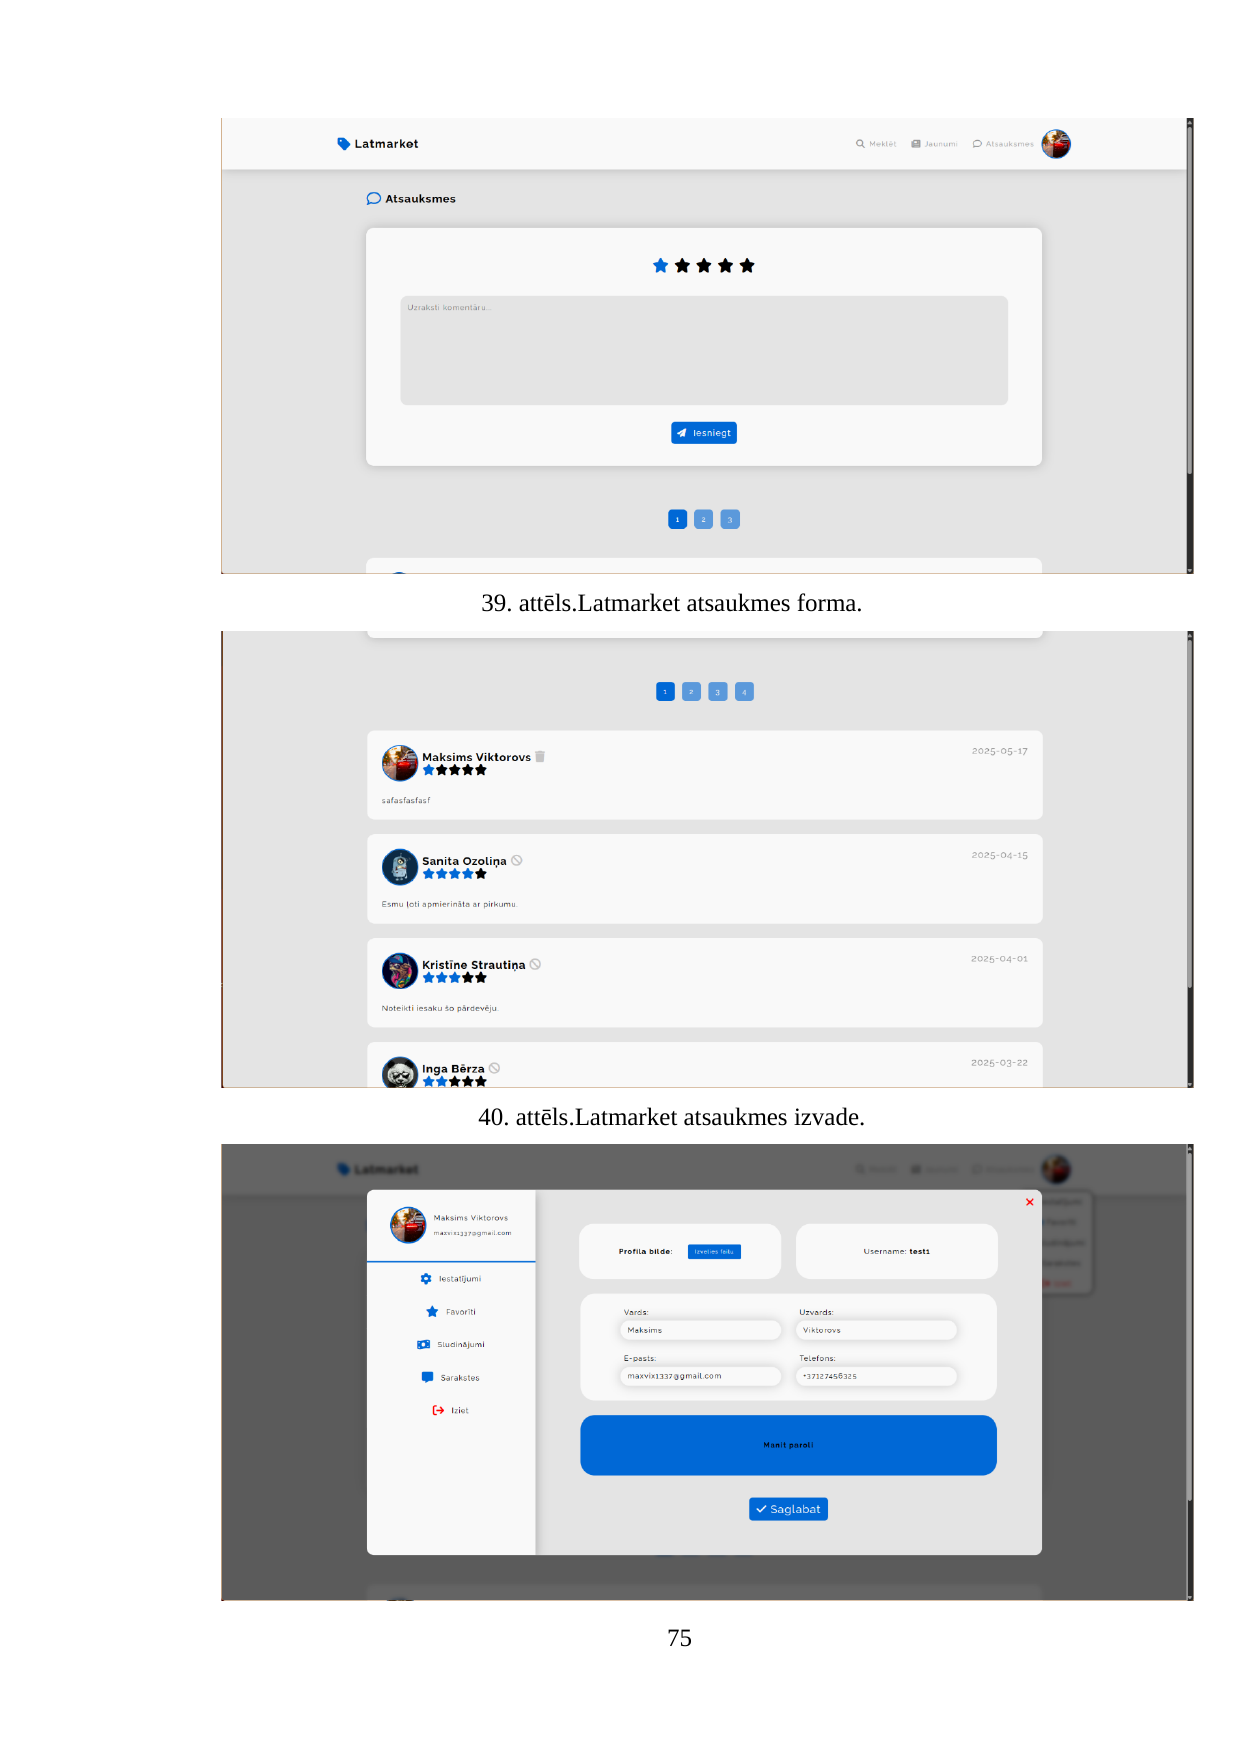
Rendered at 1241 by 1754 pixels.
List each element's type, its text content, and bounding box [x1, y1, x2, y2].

picture [221, 631, 1194, 1088]
text 39. attēls.Latmarket atsaukmes forma. [221, 588, 1122, 617]
picture [221, 1144, 1194, 1601]
picture [221, 118, 1194, 574]
text 40. attēls.Latmarket atsaukmes izvade. [221, 1102, 1122, 1130]
